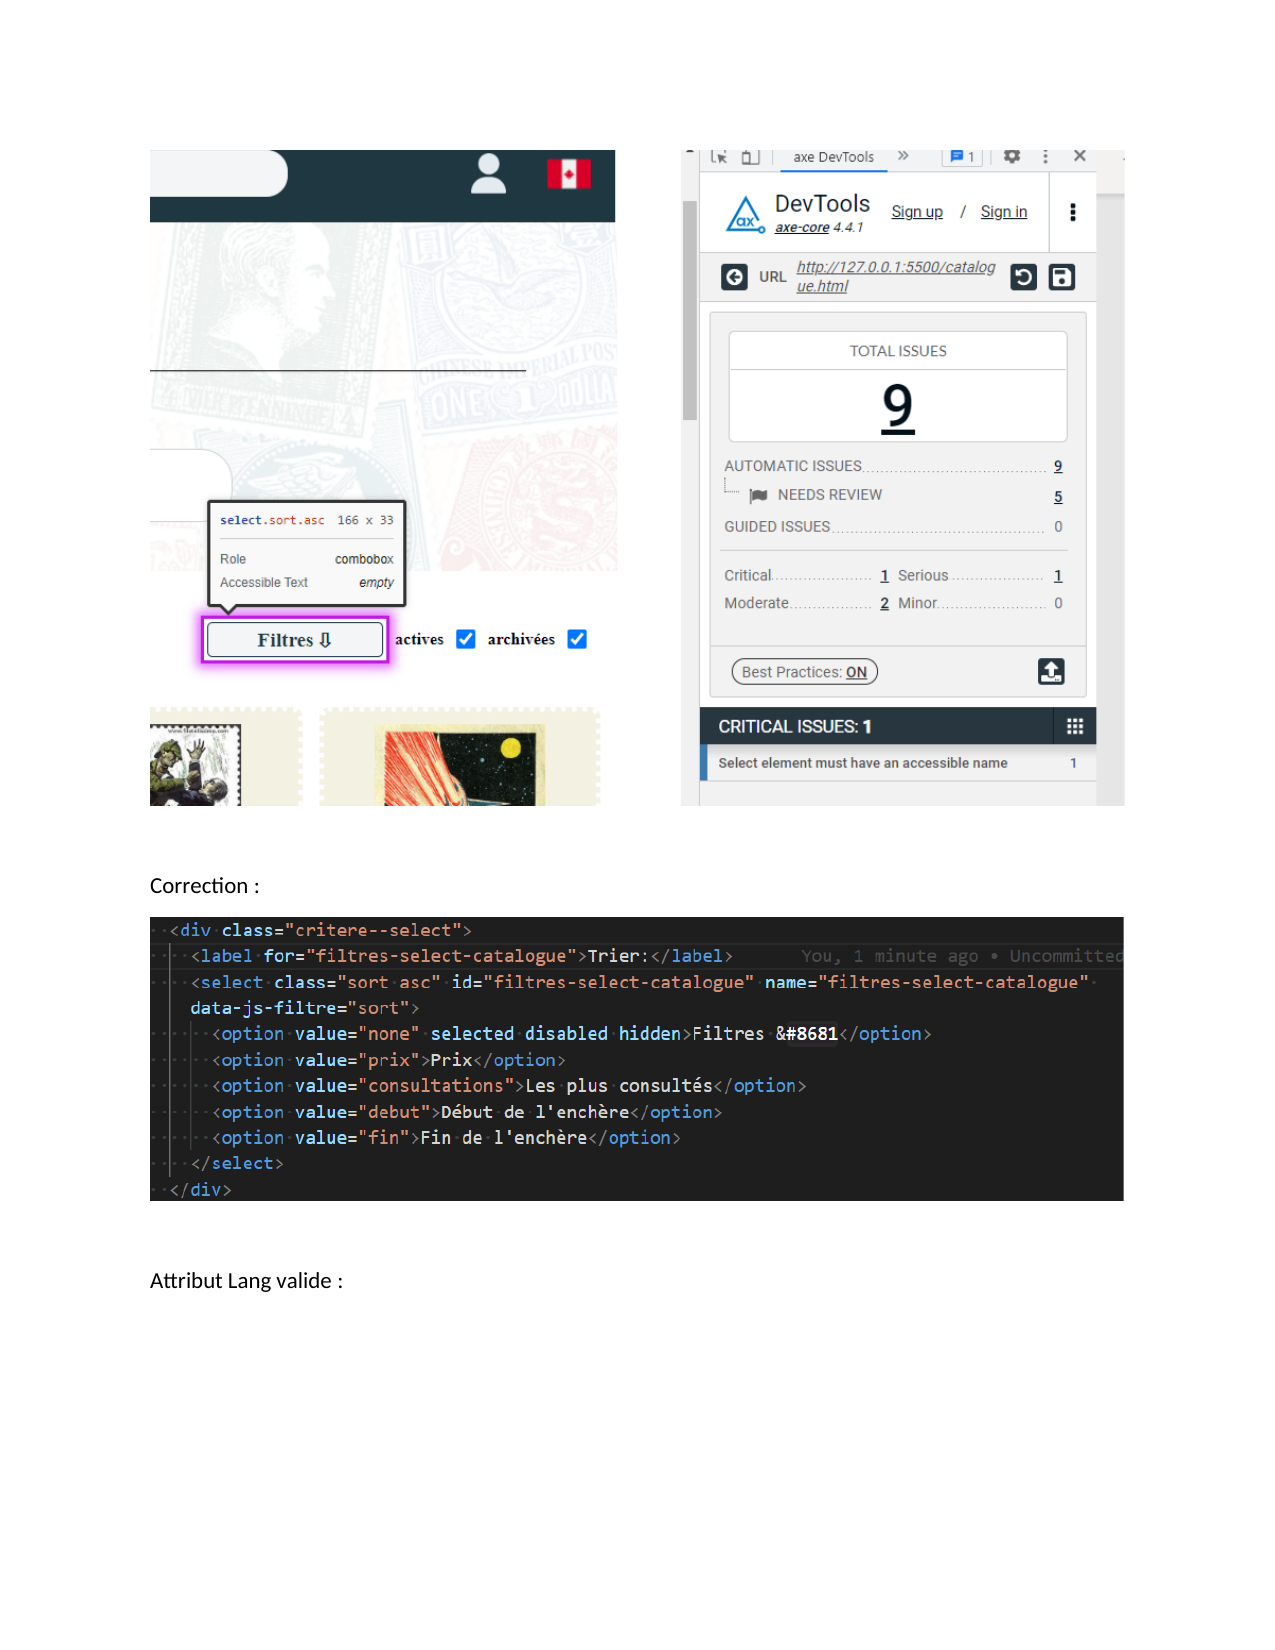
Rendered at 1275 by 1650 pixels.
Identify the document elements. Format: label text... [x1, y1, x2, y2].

text Correction : [150, 871, 1125, 899]
picture [150, 150, 1125, 806]
picture [150, 917, 1124, 1201]
text Attribut Lang valide : [150, 1266, 1125, 1294]
